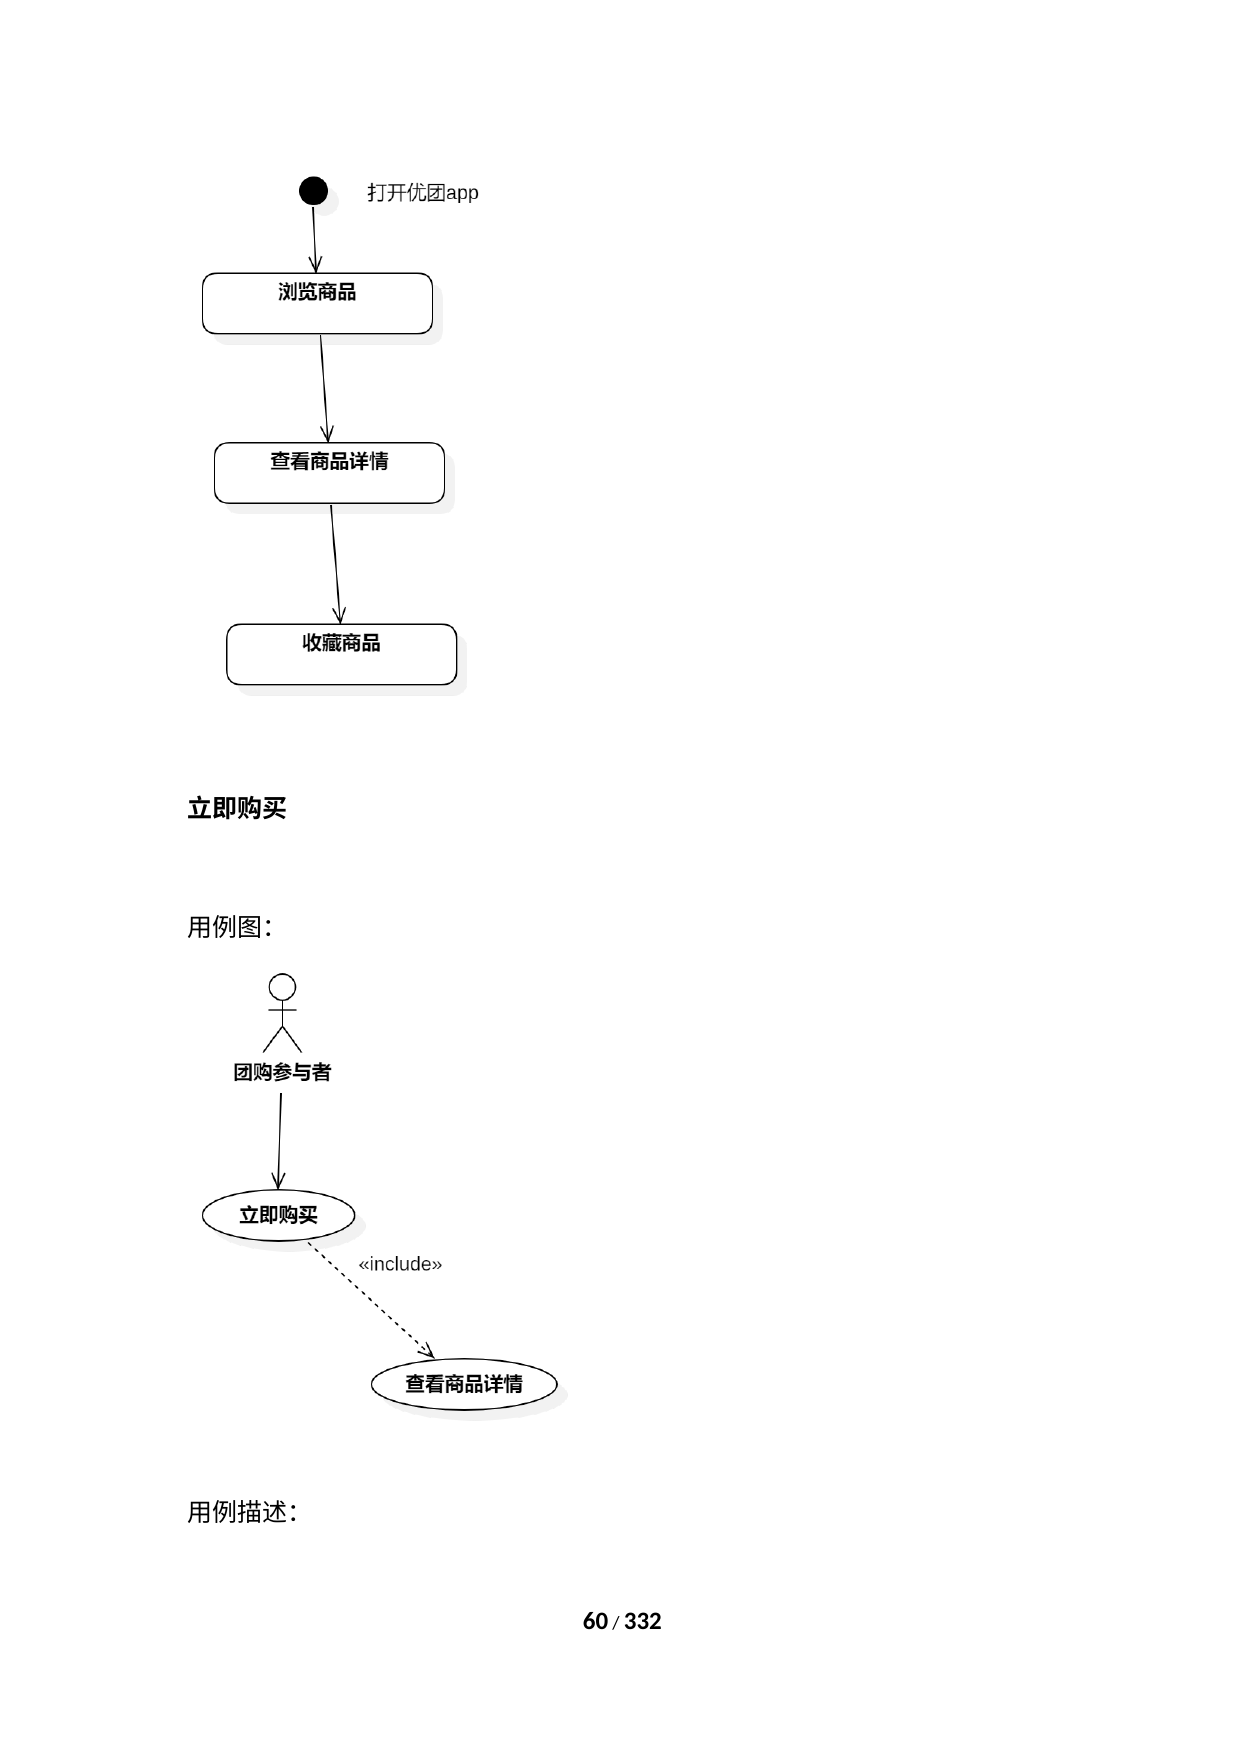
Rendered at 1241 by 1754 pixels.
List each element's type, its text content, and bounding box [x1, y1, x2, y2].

text 用例图： [187, 893, 1053, 958]
picture [187, 957, 617, 1470]
picture [187, 162, 544, 745]
text 立即购买 [187, 774, 1053, 839]
text 用例描述： [187, 1478, 1053, 1543]
